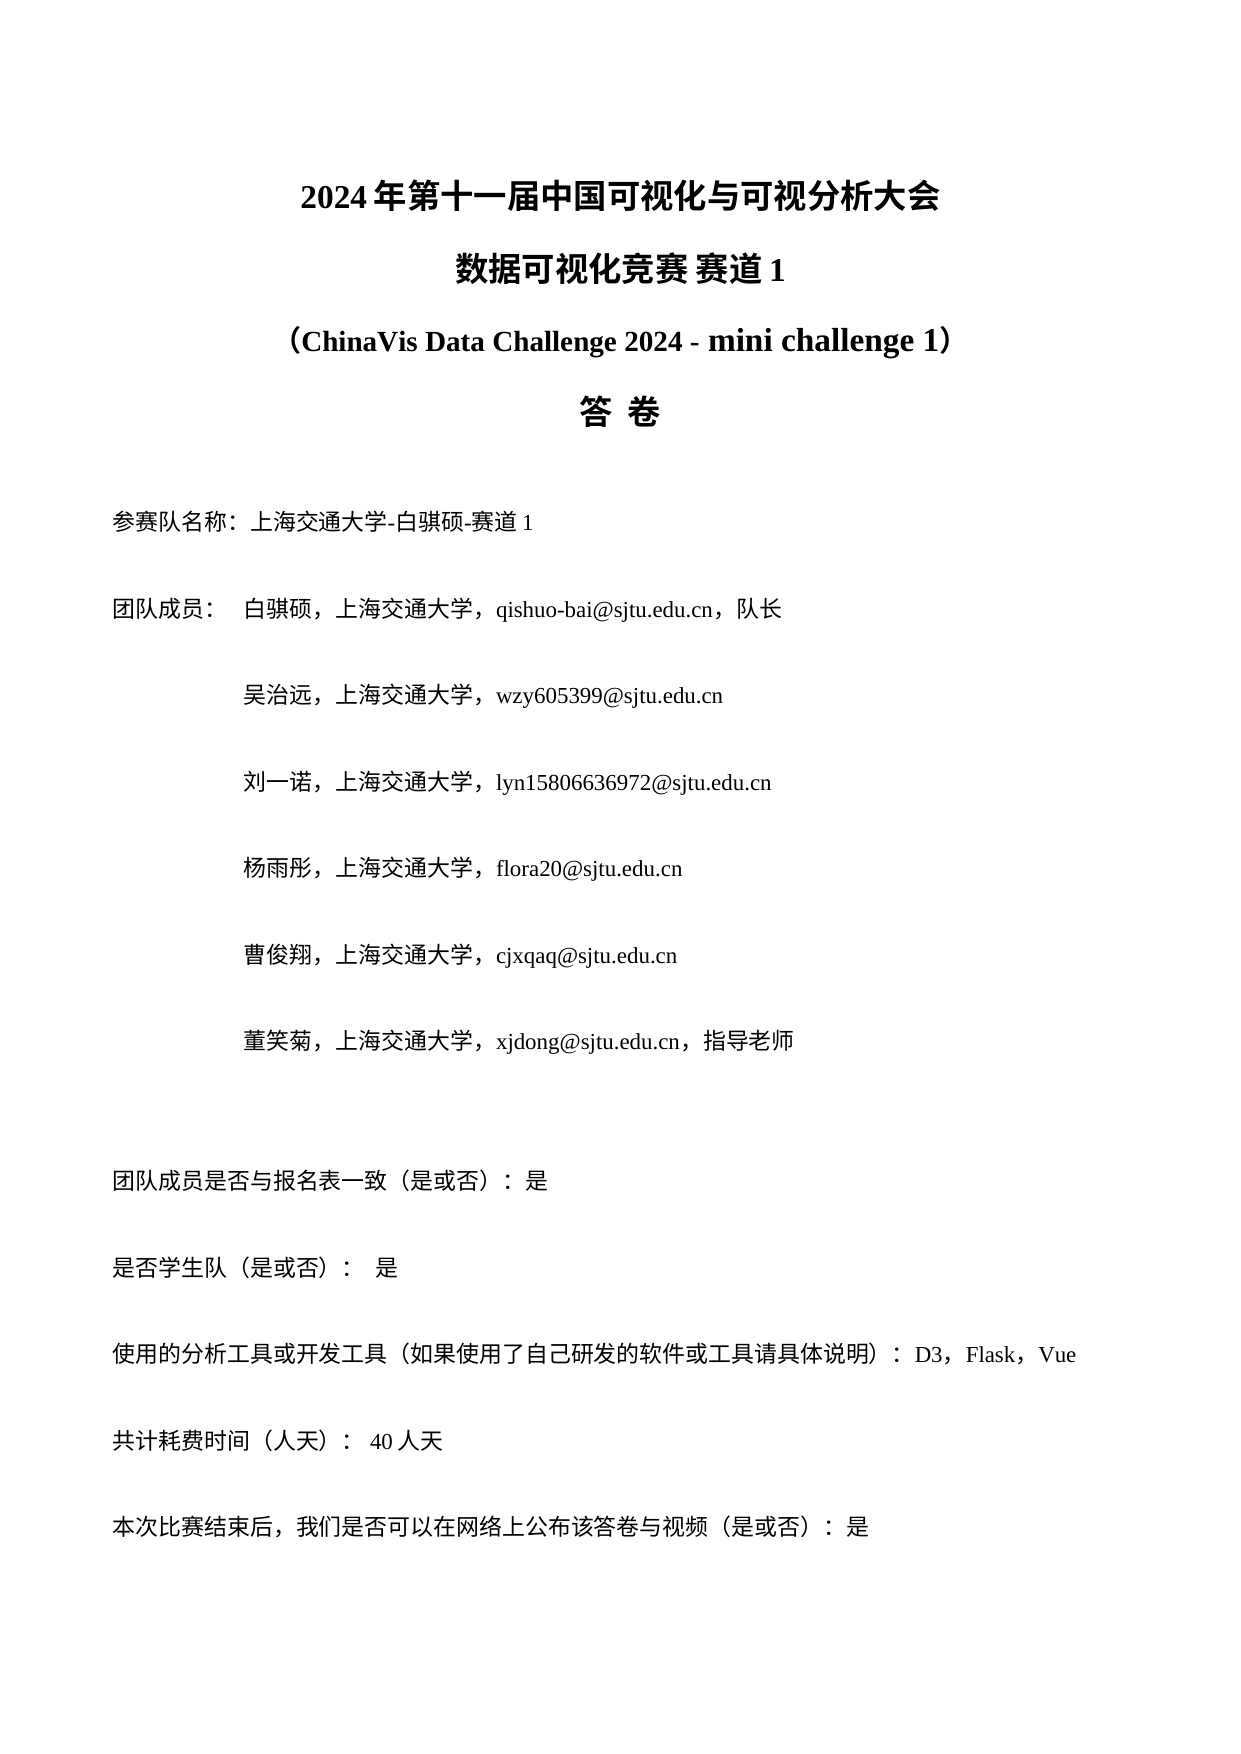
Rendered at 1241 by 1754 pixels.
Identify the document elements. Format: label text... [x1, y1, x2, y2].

text 使用的分析工具或开发工具（如果使用了自己研发的软件或工具请具体说明）：D3，Flask，Vue [112, 1320, 1128, 1385]
text 答 卷 [112, 378, 1128, 443]
text 参赛队名称：上海交通大学-白骐硕-赛道1 [112, 488, 1128, 553]
text 数据可视化竞赛 赛道1 [112, 234, 1128, 299]
text 团队成员是否与报名表一致（是或否）：是 [112, 1147, 1128, 1212]
text （ChinaVis Data Challenge 2024 - mini challenge 1） [112, 306, 1128, 371]
text 董笑菊，上海交通大学，xjdong@sjtu.edu.cn，指导老师 [200, 1007, 1128, 1072]
text 吴治远，上海交通大学，wzy605399@sjtu.edu.cn [112, 661, 1128, 726]
text 共计耗费时间（人天）： 40人天 [112, 1407, 1128, 1472]
text 本次比赛结束后，我们是否可以在网络上公布该答卷与视频（是或否）：是 [112, 1493, 1128, 1558]
text 团队成员： 白骐硕，上海交通大学，qishuo-bai@sjtu.edu.cn，队长 [112, 574, 1128, 639]
text 刘一诺，上海交通大学，lyn15806636972@sjtu.edu.cn [112, 748, 1128, 813]
text 是否学生队（是或否）： 是 [112, 1233, 1128, 1298]
text 曹俊翔，上海交通大学，cjxqaq@sjtu.edu.cn [200, 921, 1128, 986]
text 杨雨彤，上海交通大学，flora20@sjtu.edu.cn [200, 834, 1128, 899]
text 2024年第十一届中国可视化与可视分析大会 [112, 162, 1128, 227]
